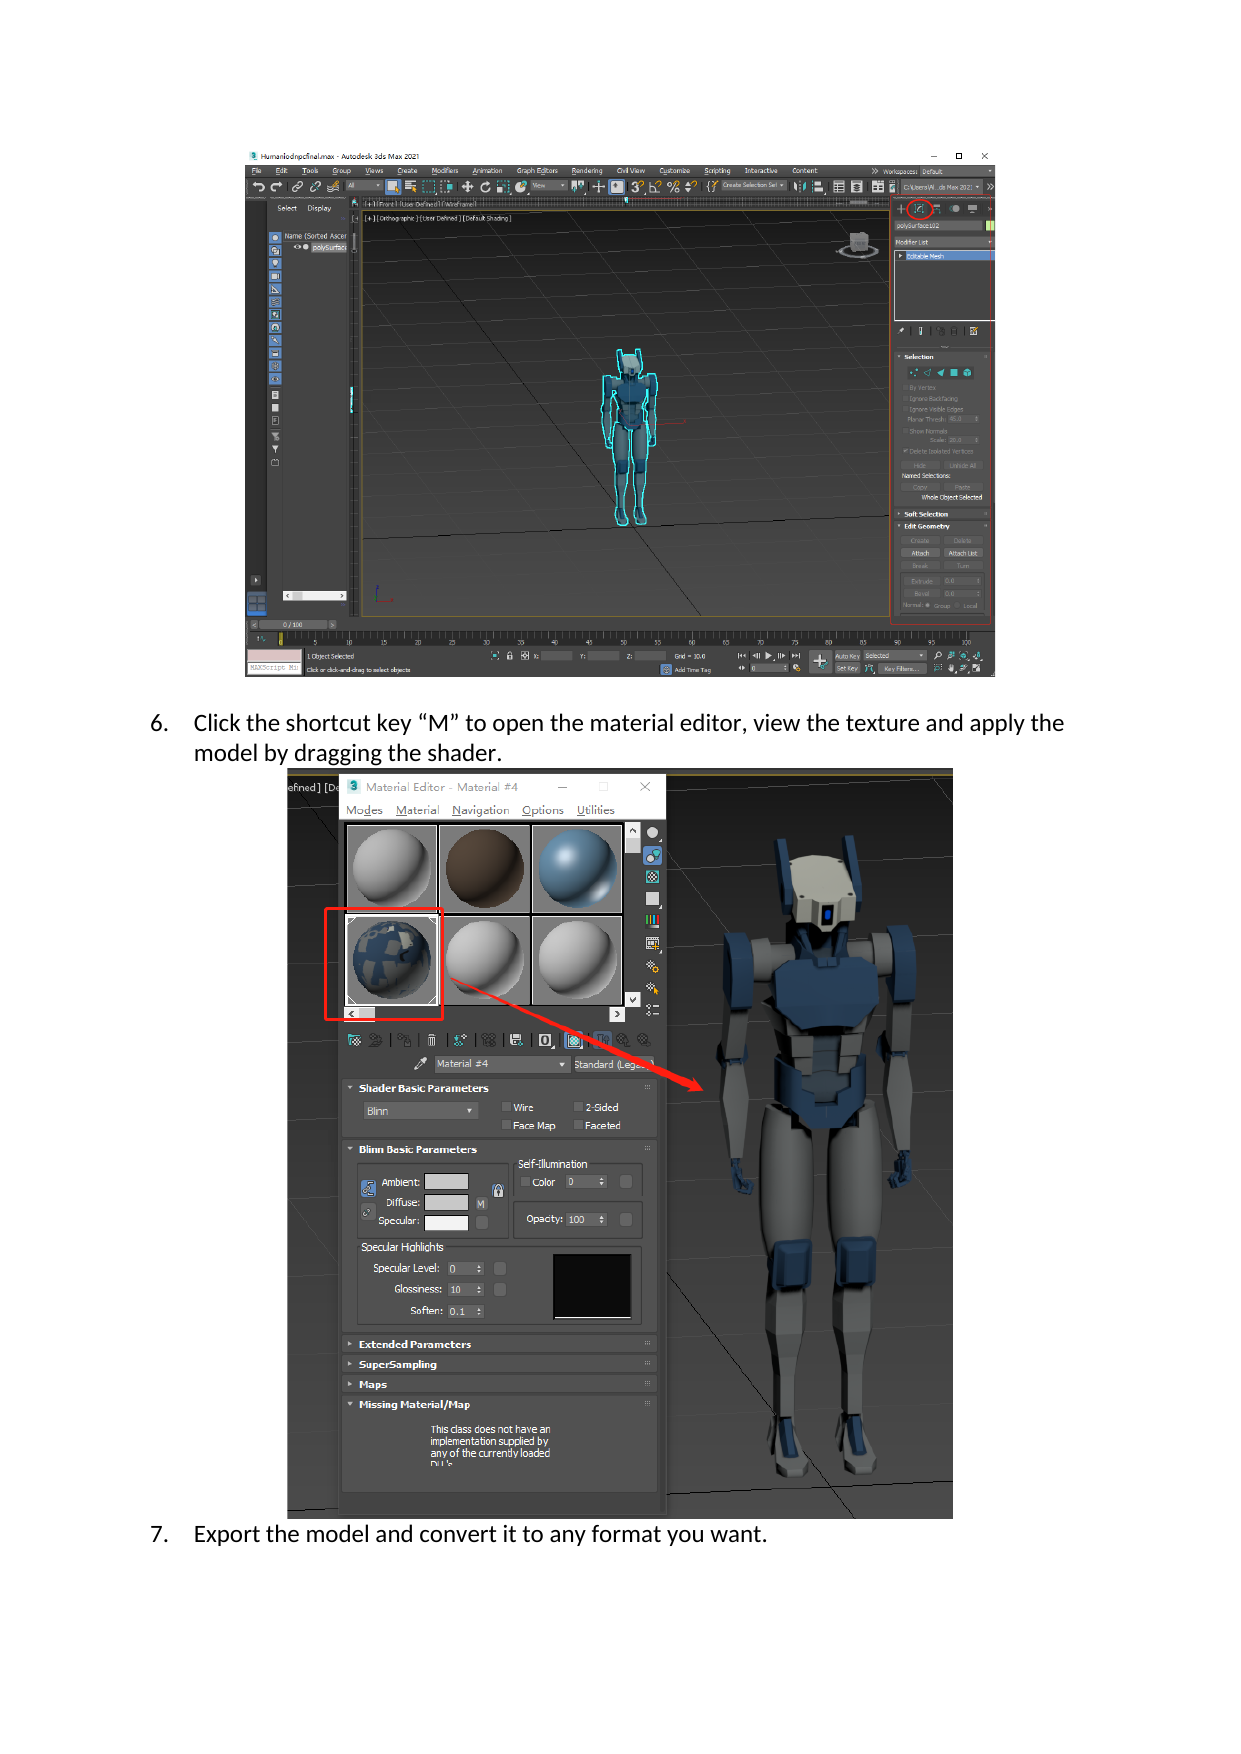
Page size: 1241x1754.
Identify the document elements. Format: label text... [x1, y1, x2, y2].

list Export the model and convert it to any format you want. [150, 1518, 1090, 1549]
list Click the shortcut key “M” to open the material editor, view the texture and apply the model by dragging the shader. [150, 707, 1090, 768]
